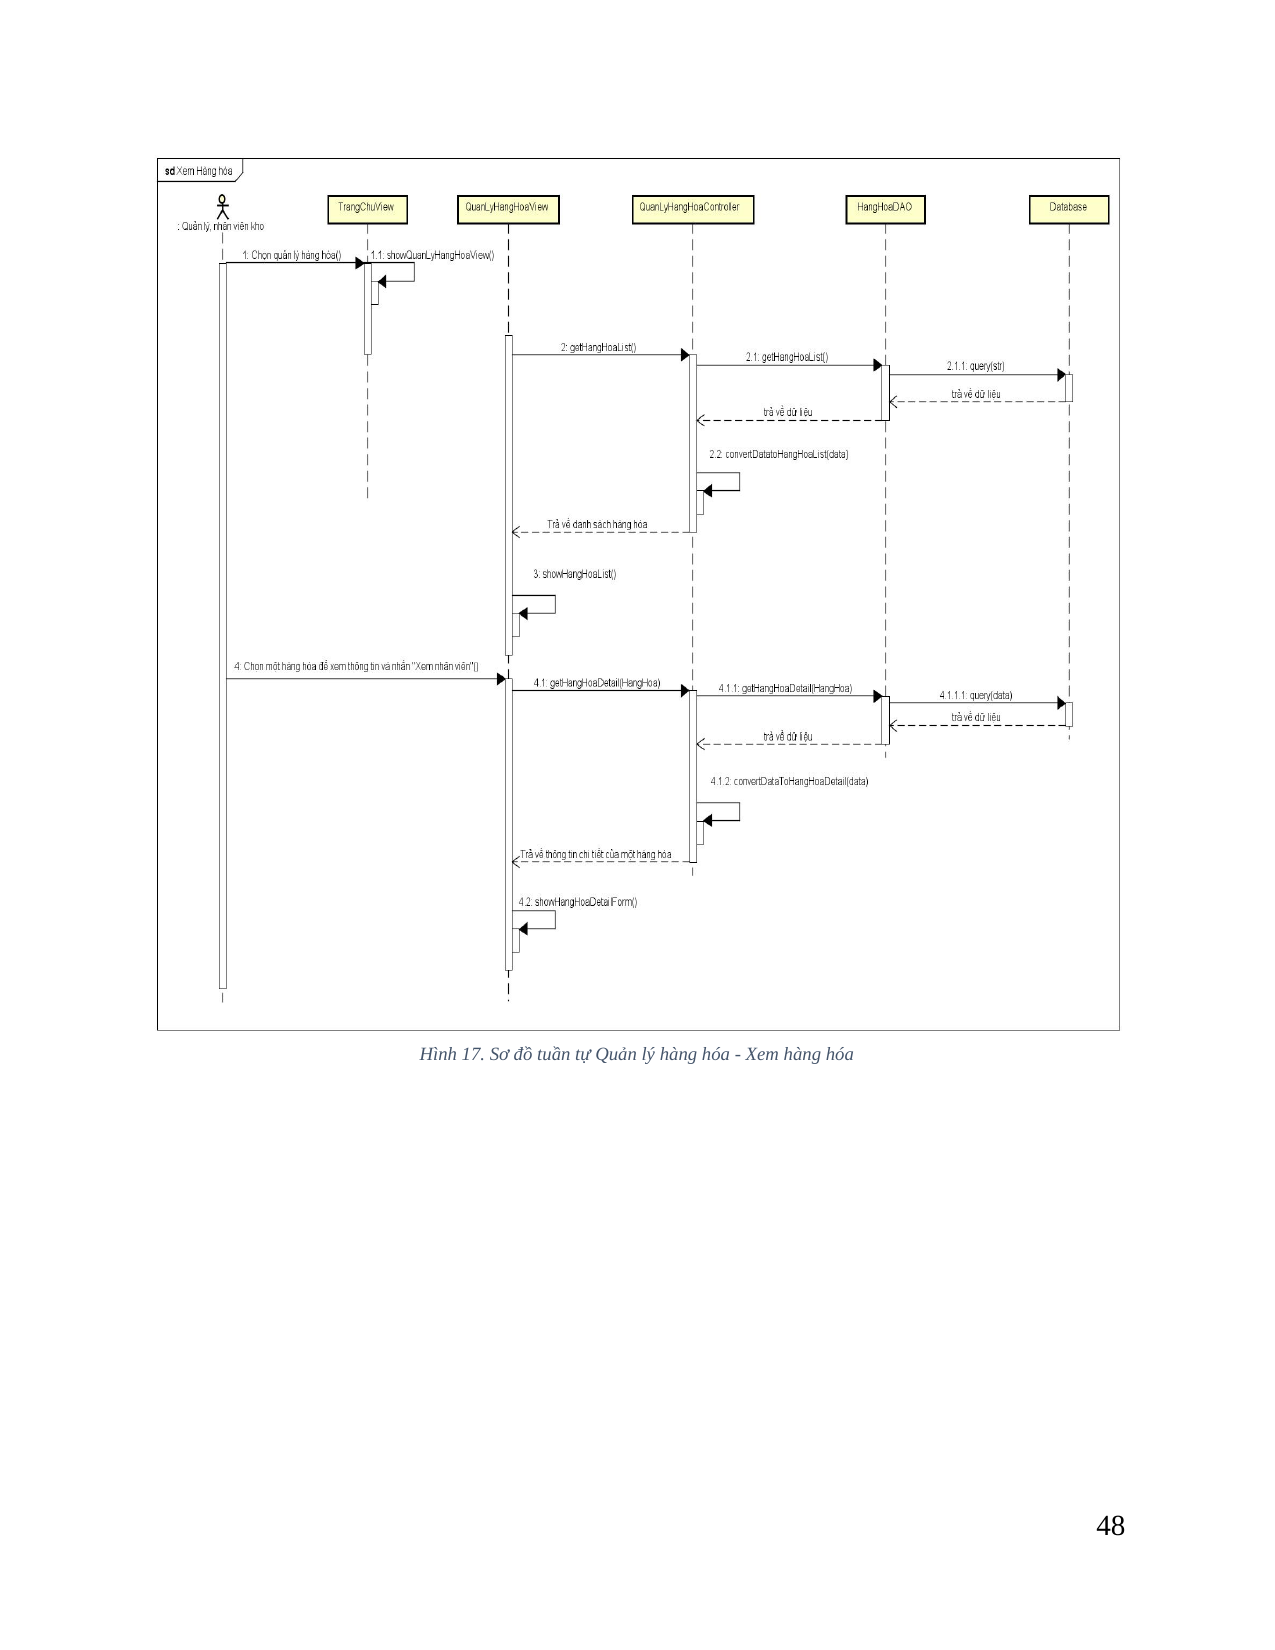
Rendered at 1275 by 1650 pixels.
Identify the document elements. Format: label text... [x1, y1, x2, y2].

text Hình 17. Sơ đồ tuần tự Quản lý hàng hóa - Xem hàng hóa [150, 1043, 1125, 1064]
picture [150, 150, 1125, 1039]
